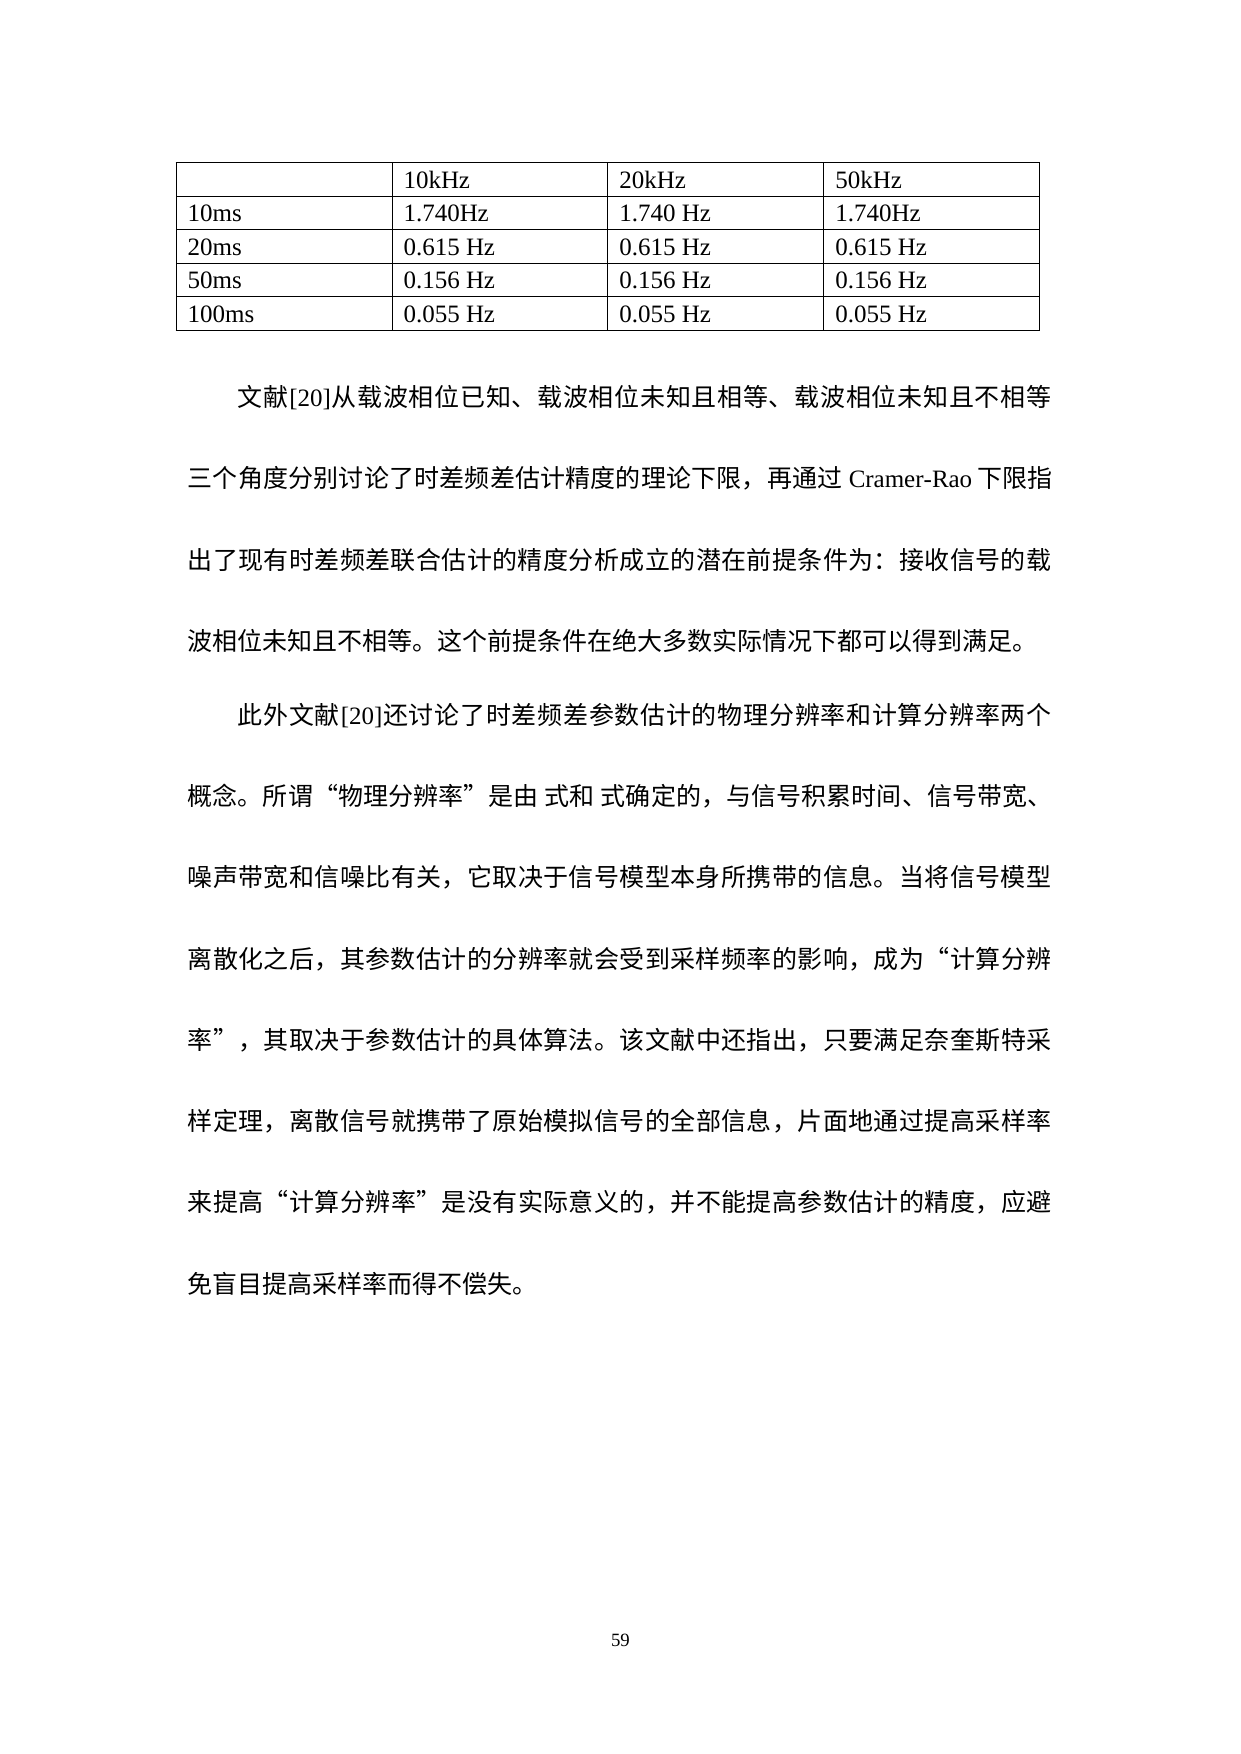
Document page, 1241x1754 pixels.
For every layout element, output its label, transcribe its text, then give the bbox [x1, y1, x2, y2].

table_cell 1.740 Hz [608, 197, 823, 229]
table_header 20kHz [608, 163, 823, 196]
table_cell 0.156 Hz [824, 264, 1039, 296]
table_cell 50ms [177, 264, 392, 296]
table_cell 0.156 Hz [393, 264, 607, 296]
table_header 50kHz [824, 163, 1039, 196]
table_cell 1.740Hz [393, 197, 607, 229]
table_cell 0.055 Hz [608, 297, 823, 330]
table_cell 0.055 Hz [393, 297, 607, 330]
table_cell 20ms [177, 230, 392, 263]
table_cell 0.615 Hz [824, 230, 1039, 263]
table_cell 0.615 Hz [608, 230, 823, 263]
table_cell 0.055 Hz [824, 297, 1039, 330]
table_cell 10ms [177, 197, 392, 229]
table_cell 1.740Hz [824, 197, 1039, 229]
text 文献[20]从载波相位已知、载波相位未知且相等、载波相位未知且不相等三个角度分别讨论了时差频差估计精度的理论下限，再通过Cramer-Rao下限指出了现有时差频差联合估计的精度分析成立的潜在前提条件为：接收信号的载波相位未知且不相等。这个前提条件在绝大多数实际情况下都可以得到满足。 [187, 363, 1053, 672]
table_header [177, 163, 392, 196]
table_cell 0.156 Hz [608, 264, 823, 296]
text 此外文献[20]还讨论了时差频差参数估计的物理分辨率和计算分辨率两个概念。所谓“物理分辨率”是由 式和 式确定的，与信号积累时间、信号带宽、噪声带宽和信噪比有关，它取决于信号模型本身所携带的信息。当将信号模型离散化之后，其参数估计的分辨率就会受到采样频率的影响，成为“计算分辨率”，其取决于参数估计的具体算法。该文献中还指出，只要满足奈奎斯特采样定理，离散信号就携带了原始模拟信号的全部信息，片面地通过提高采样率来提高“计算分辨率”是没有实际意义的，并不能提高参数估计的精度，应避免盲目提高采样率而得不偿失。 [187, 681, 1053, 1315]
table_cell 0.615 Hz [393, 230, 607, 263]
table_header 10kHz [393, 163, 607, 196]
table_cell 100ms [177, 297, 392, 330]
